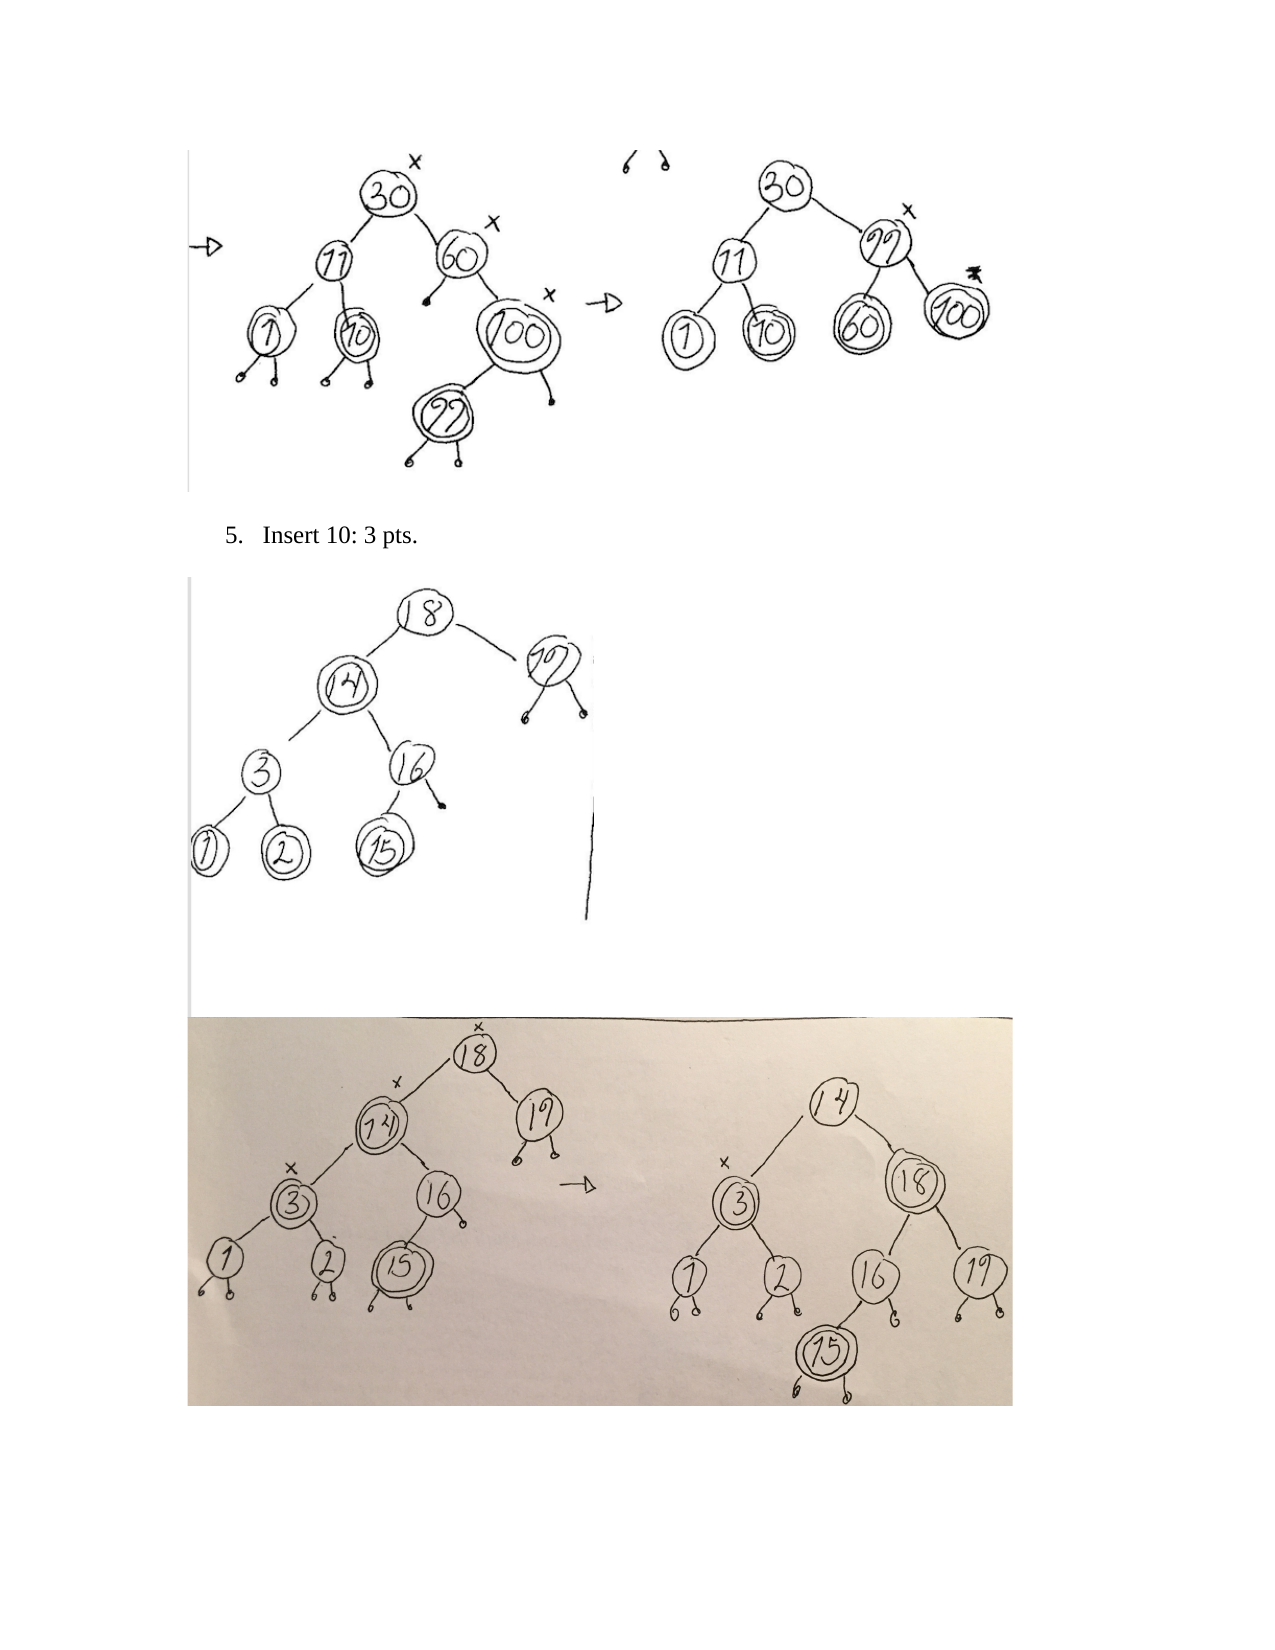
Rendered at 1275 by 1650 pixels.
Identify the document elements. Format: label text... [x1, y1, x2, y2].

list Insert 10: 3 pts. [225, 520, 1087, 549]
picture [187, 577, 1013, 1406]
picture [187, 150, 1078, 492]
